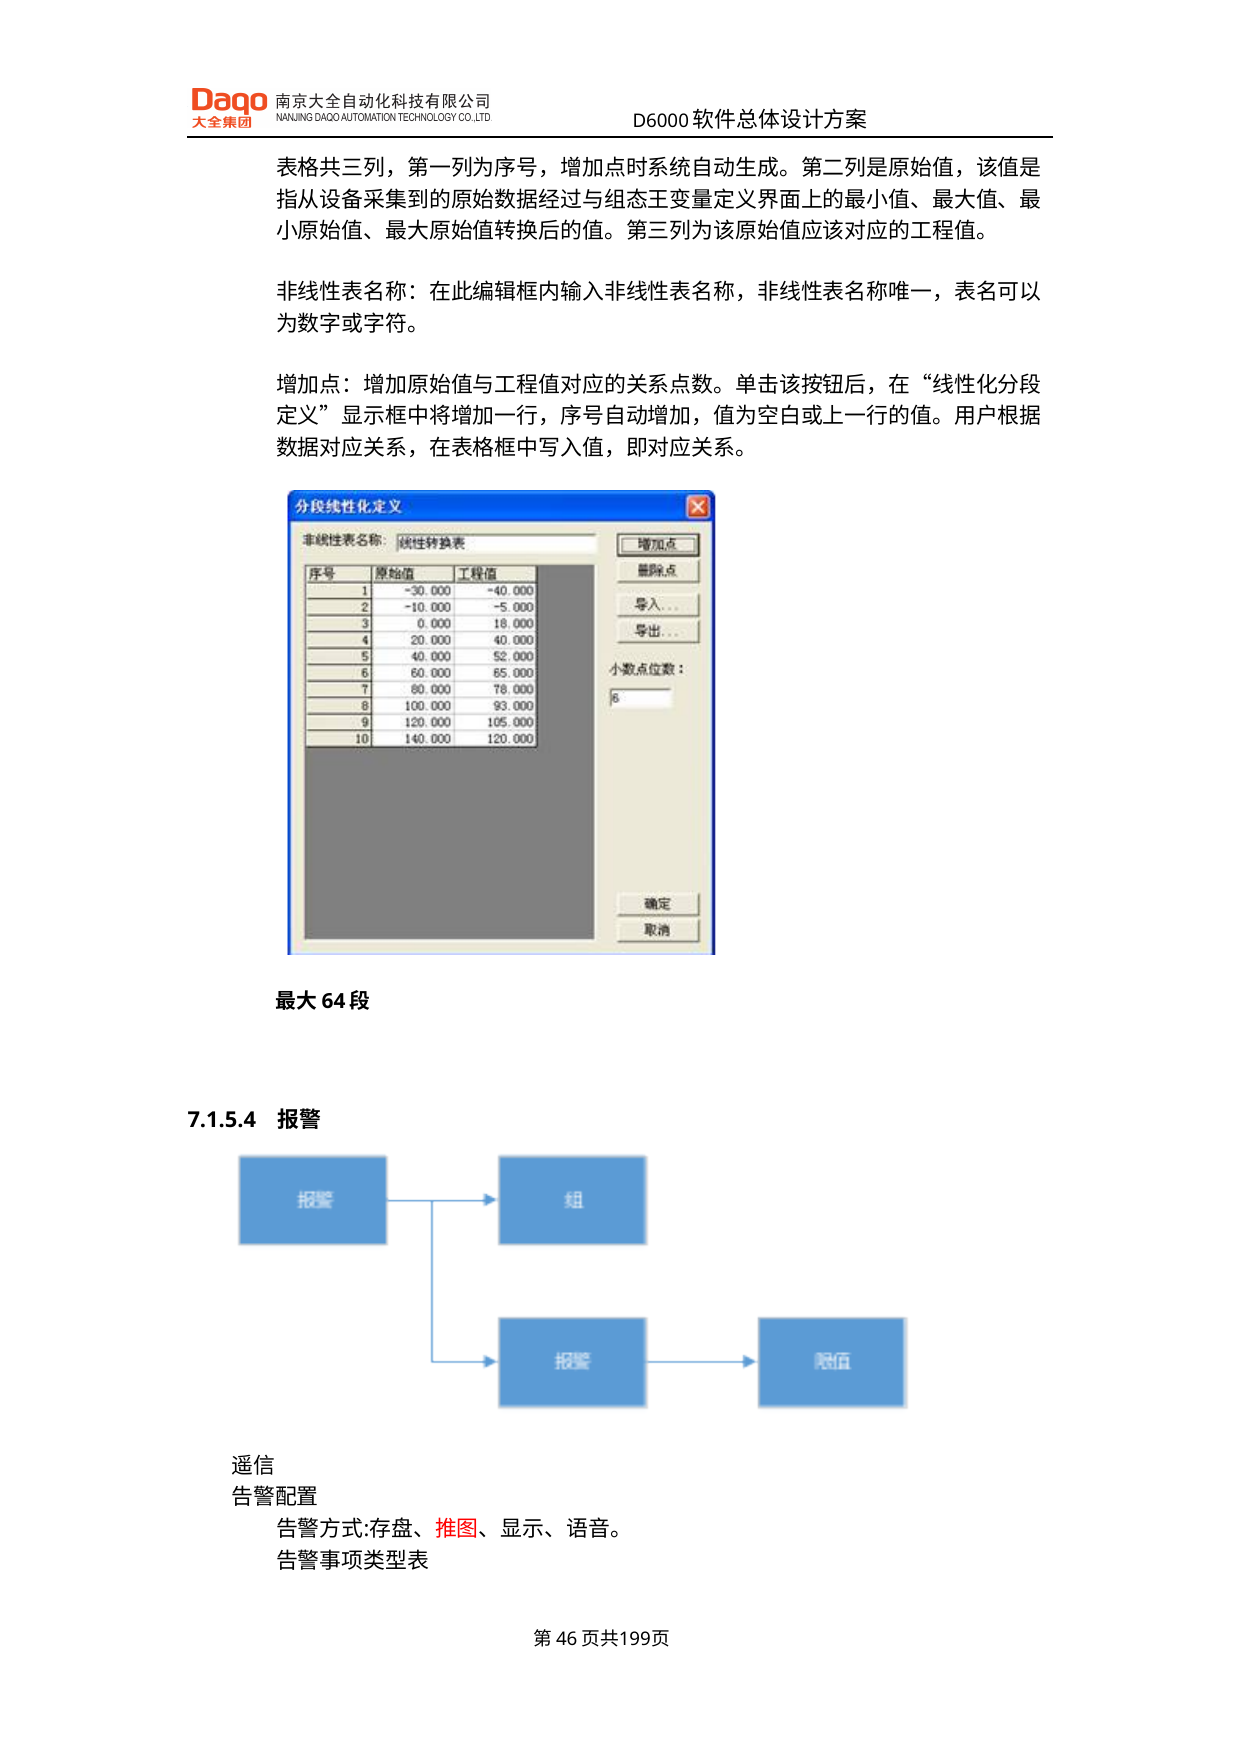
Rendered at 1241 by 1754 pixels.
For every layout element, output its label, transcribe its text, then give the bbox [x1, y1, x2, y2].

picture [187, 88, 492, 128]
text 遥信 [187, 1448, 1053, 1479]
text 告警事项类型表 [231, 1543, 1053, 1574]
text 告警配置 [187, 1479, 1053, 1511]
text 非线性表名称：在此编辑框内输入非线性表名称，非线性表名称唯一，表名可以为数字或字符。 [276, 274, 1053, 337]
text 告警方式:存盘、推图、显示、语音。 [231, 1511, 1053, 1543]
picture [281, 490, 717, 955]
text 最大64段 [276, 984, 1053, 1014]
subtitle 报警 [187, 1102, 1053, 1134]
text 表格共三列，第一列为序号，增加点时系统自动生成。第二列是原始值，该值是指从设备采集到的原始数据经过与组态王变量定义界面上的最小值、最大值、最小原始值、最大原始值转换后的值。第三列为该原始值应该对应的工程值。 [276, 150, 1053, 245]
text 增加点：增加原始值与工程值对应的关系点数。单击该按钮后，在“线性化分段定义”显示框中将增加一行，序号自动增加，值为空白或上一行的值。用户根据数据对应关系，在表格框中写入值，即对应关系。 [276, 367, 1053, 462]
